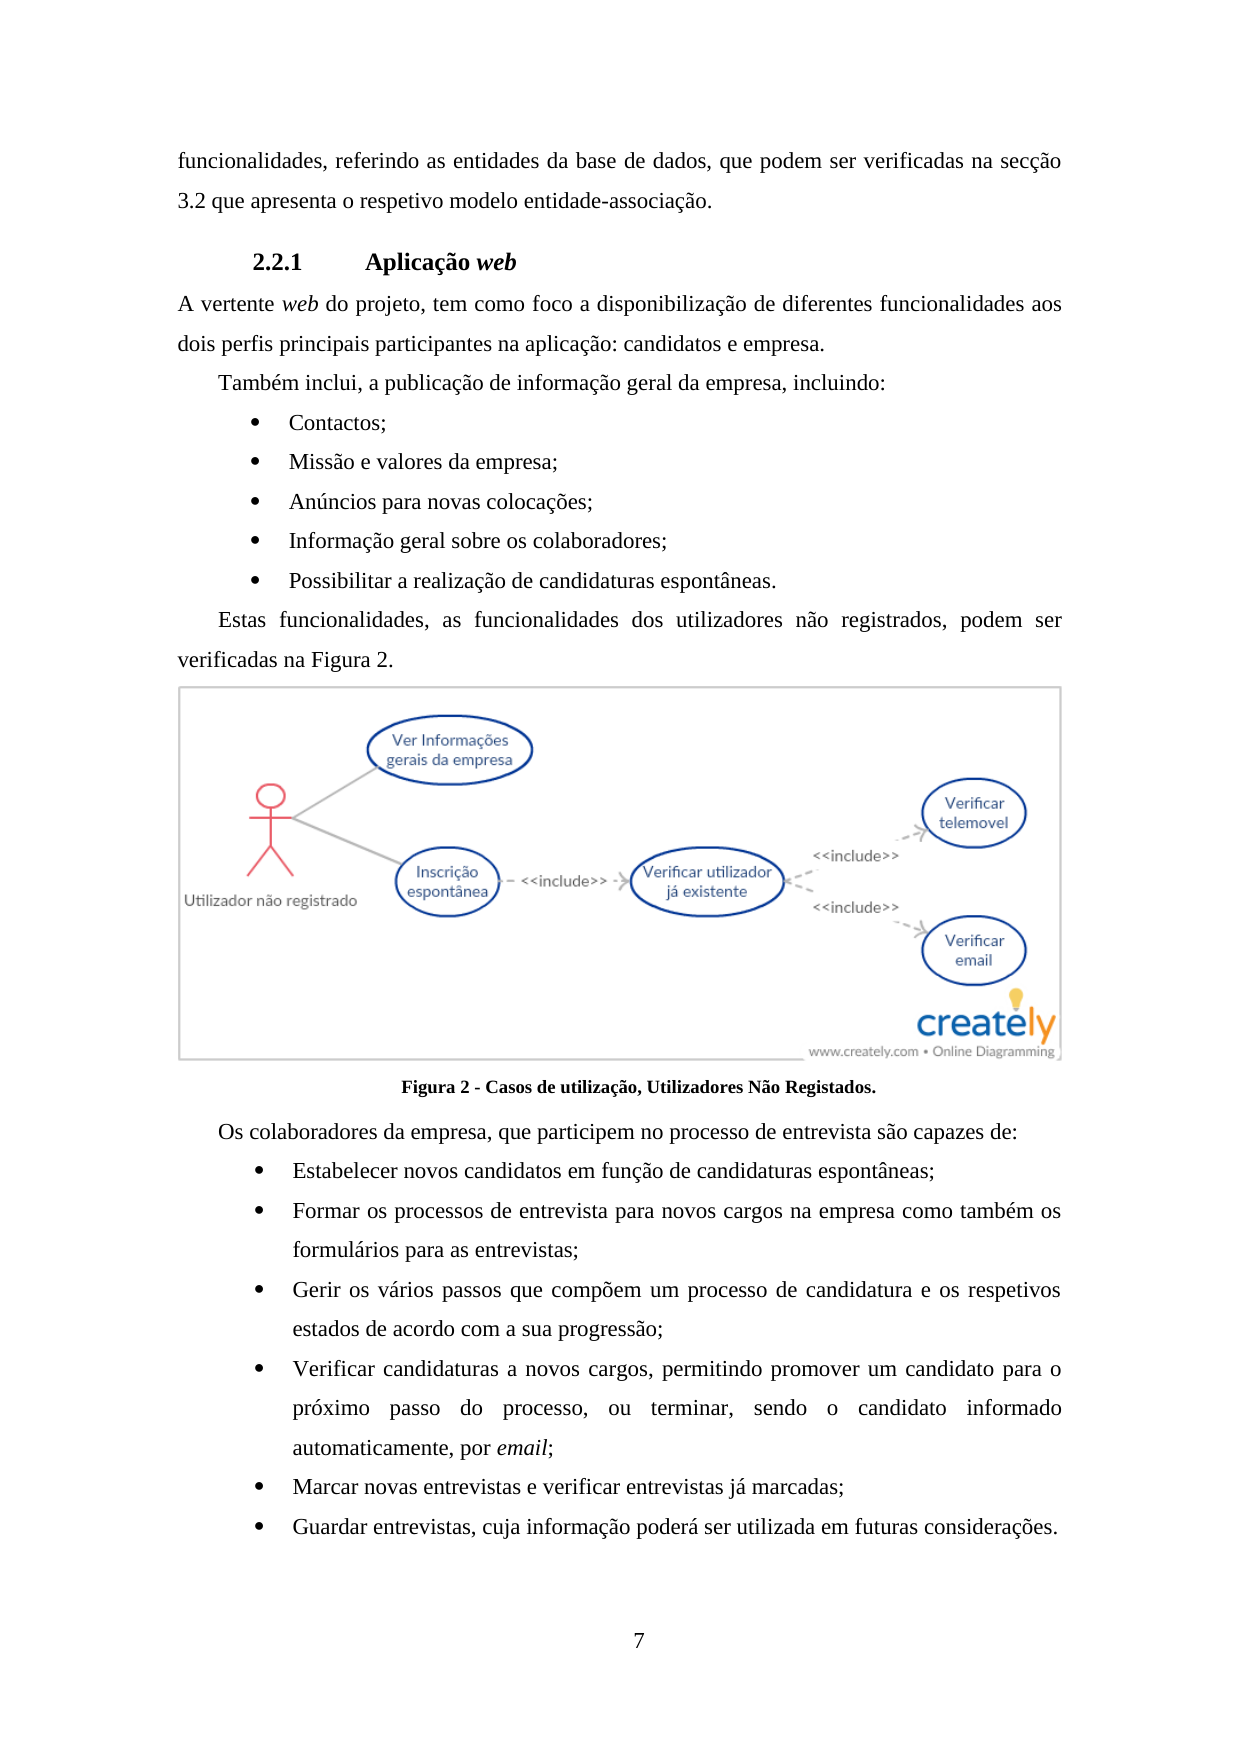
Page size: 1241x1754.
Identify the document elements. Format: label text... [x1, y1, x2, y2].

list Gerir os vários passos que compõem um processo de candidatura e os respetivos estados de acordo com a sua progressão; [255, 1276, 1063, 1342]
text Figura 2 - Casos de utilização, Utilizadores Não Registados. [177, 1076, 1063, 1097]
list Marcar novas entrevistas e verificar entrevistas já marcadas; [255, 1473, 1063, 1500]
list Contactos; [251, 409, 1063, 435]
subtitle Aplicação web [252, 247, 1063, 276]
text Estas funcionalidades, as funcionalidades dos utilizadores não registrados, podem ser verificadas na Figura 2. [177, 606, 1063, 672]
list Informação geral sobre os colaboradores; [251, 527, 1063, 554]
list Missão e valores da empresa; [251, 448, 1063, 475]
text Também inclui, a publicação de informação geral da empresa, incluindo: [177, 369, 1063, 396]
text A vertente web do projeto, tem como foco a disponibilização de diferentes funcionalidades aos dois perfis principais participantes na aplicação: candidatos e empresa. [177, 291, 1063, 356]
list Guardar entrevistas, cuja informação poderá ser utilizada em futuras considerações. [255, 1513, 1063, 1539]
picture [177, 685, 1063, 1063]
list Possibilitar a realização de candidaturas espontâneas. [251, 567, 1063, 593]
list Formar os processos de entrevista para novos cargos na empresa como também os formulários para as entrevistas; [255, 1197, 1063, 1263]
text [177, 148, 1063, 213]
list Anúncios para novas colocações; [251, 488, 1063, 514]
list Estabelecer novos candidatos em função de candidaturas espontâneas; [255, 1157, 1063, 1184]
list Verificar candidaturas a novos cargos, permitindo promover um candidato para o próximo passo do processo, ou terminar, sendo o candidato informado automaticamente, por email; [255, 1355, 1063, 1460]
text Os colaboradores da empresa, que participem no processo de entrevista são capazes de: [177, 1118, 1063, 1144]
